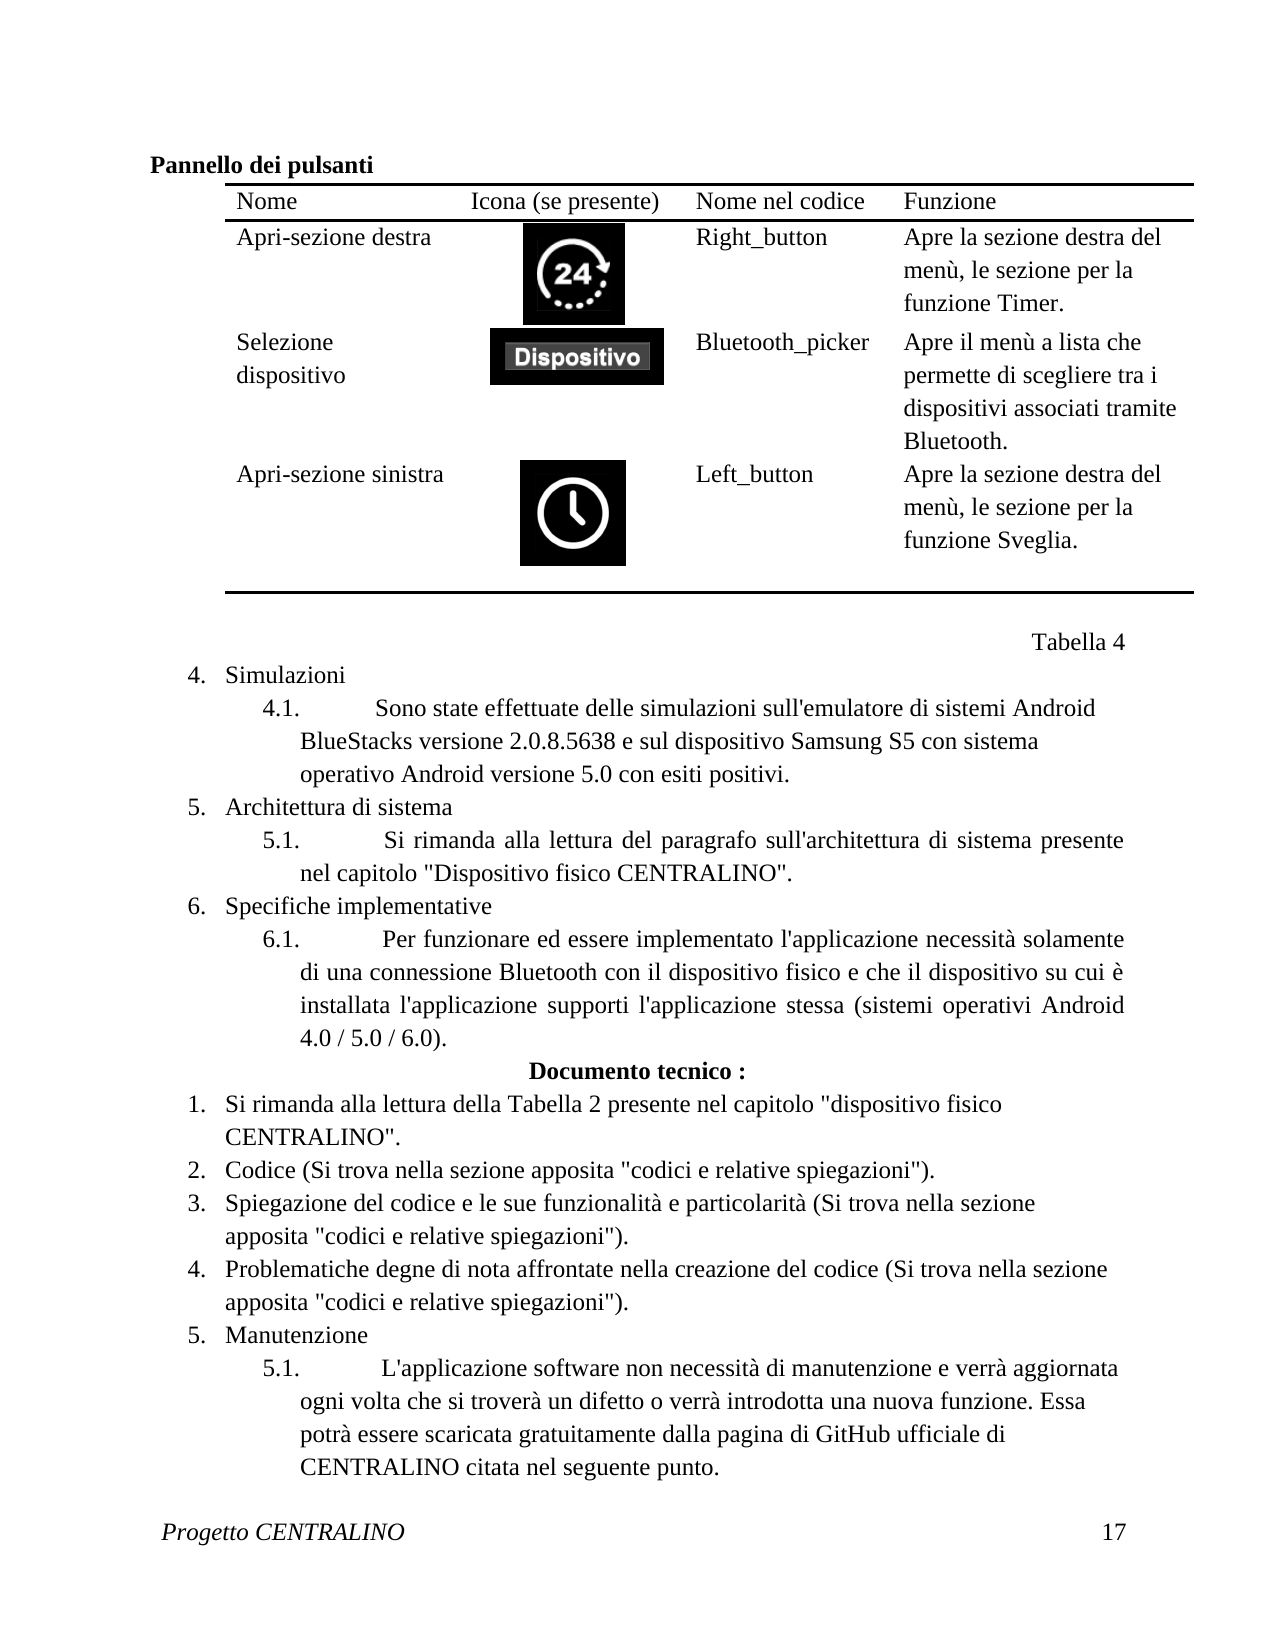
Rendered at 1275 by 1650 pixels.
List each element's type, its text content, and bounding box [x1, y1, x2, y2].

table_header Nome [225, 186, 459, 219]
subtitle Documento tecnico : [150, 1056, 1125, 1085]
table_cell Apri-sezione sinistra [225, 459, 459, 591]
text Tabella 4 [225, 627, 1125, 656]
list Spiegazione del codice e le sue funzionalità e particolarità (Si trova nella sezione apposita "codici e relative spiegazioni"). [187, 1188, 1125, 1250]
table_cell Apre la sezione destra del menù, le sezione per la funzione Sveglia. [892, 459, 1194, 591]
list L'applicazione software non necessità di manutenzione e verrà aggiornata ogni volta che si troverà un difetto o verrà introdotta una nuova funzione. Essa potrà essere scaricata gratuitamente dalla pagina di GitHub ufficiale di CENTRALINO citata nel seguente punto. [262, 1353, 1125, 1481]
list Architettura di sistema [187, 792, 1125, 821]
list Per funzionare ed essere implementato l'applicazione necessità solamente di una connessione Bluetooth con il dispositivo fisico e che il dispositivo su cui è installata l'applicazione supporti l'applicazione stessa (sistemi operativi Android 4.0 / 5.0 / 6.0). [262, 924, 1125, 1052]
table_header Icona (se presente) [459, 186, 684, 219]
table_cell Apri-sezione destra [225, 222, 459, 327]
table_cell [459, 327, 684, 459]
list Manutenzione [187, 1320, 1125, 1349]
list Specifiche implementative [187, 891, 1125, 920]
table_cell Bluetooth_picker [684, 327, 892, 459]
list Si rimanda alla lettura del paragrafo sull'architettura di sistema presente nel capitolo "Dispositivo fisico CENTRALINO". [262, 825, 1125, 887]
table_cell Apre il menù a lista che permette di scegliere tra i dispositivi associati tramite Bluetooth. [892, 327, 1194, 459]
table_cell Selezione dispositivo [225, 327, 459, 459]
list Sono state effettuate delle simulazioni sull'emulatore di sistemi Android BlueStacks versione 2.0.8.5638 e sul dispositivo Samsung S5 con sistema operativo Android versione 5.0 con esiti positivi. [262, 693, 1125, 788]
list Si rimanda alla lettura della Tabella 2 presente nel capitolo "dispositivo fisico CENTRALINO". [187, 1089, 1125, 1151]
table_cell Apre la sezione destra del menù, le sezione per la funzione Timer. [892, 222, 1194, 327]
table_header Nome nel codice [684, 186, 892, 219]
table_cell [459, 222, 684, 327]
list Codice (Si trova nella sezione apposita "codici e relative spiegazioni"). [187, 1155, 1125, 1184]
table_cell [459, 459, 684, 591]
table_cell Right_button [684, 222, 892, 327]
list Problematiche degne di nota affrontate nella creazione del codice (Si trova nella sezione apposita "codici e relative spiegazioni"). [187, 1254, 1125, 1316]
list Simulazioni [187, 660, 1125, 689]
table_cell Left_button [684, 459, 892, 591]
subtitle Pannello dei pulsanti [150, 150, 1125, 179]
table_header Funzione [892, 186, 1194, 219]
